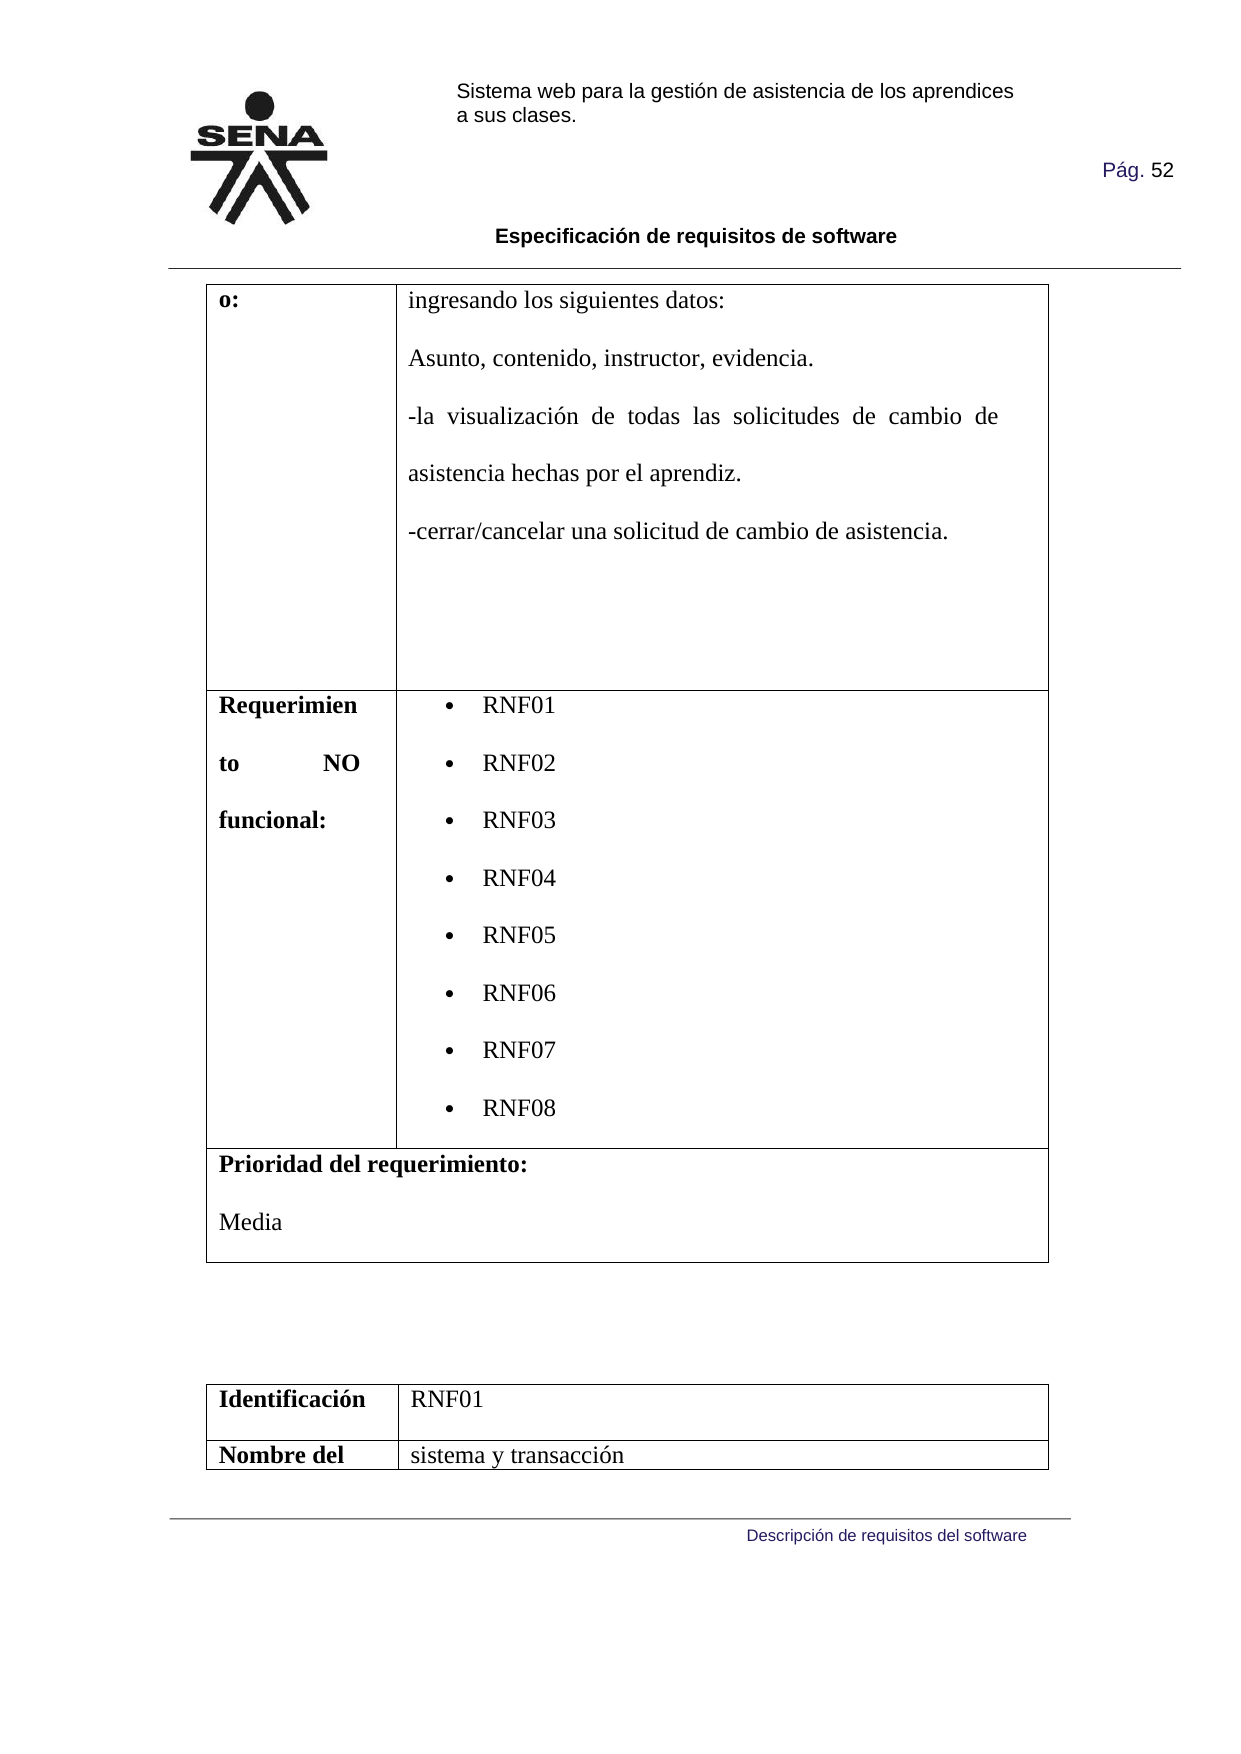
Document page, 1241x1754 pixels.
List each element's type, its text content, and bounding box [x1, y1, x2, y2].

table_cell RNF01 RNF02 RNF03 RNF04 RNF05 RNF06 RNF07 RNF08 [397, 691, 1048, 1148]
picture [190, 87, 328, 225]
table_header RNF01 [399, 1385, 1048, 1439]
table_cell sistema y transacción [399, 1441, 1048, 1469]
table_cell Requerimiento NO funcional: [207, 691, 396, 1148]
table_cell Descripción del requerimiento: [207, 285, 396, 689]
table_header Identificación [207, 1385, 398, 1439]
table_cell Prioridad del requerimiento: Media [207, 1149, 1048, 1262]
table_cell Nombre del Requerimiento: [207, 1441, 398, 1469]
